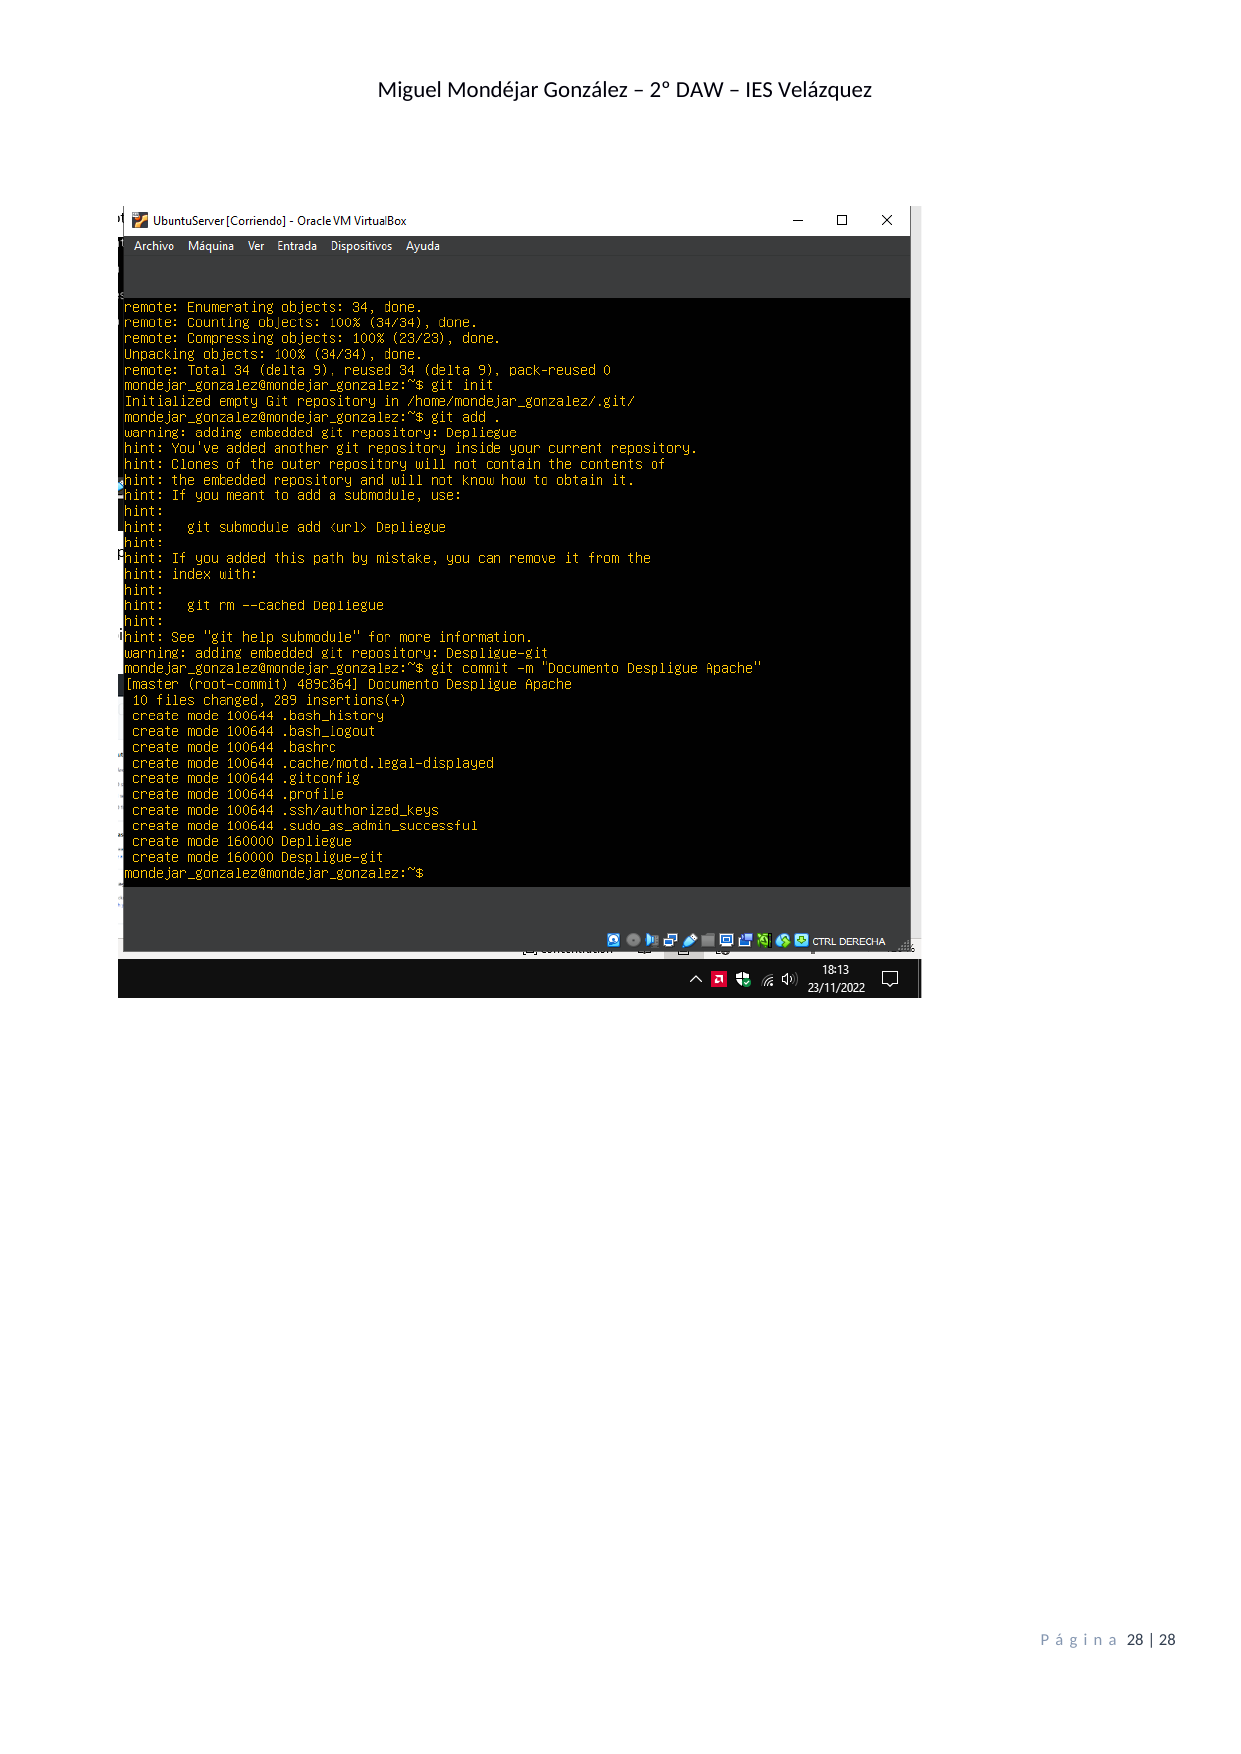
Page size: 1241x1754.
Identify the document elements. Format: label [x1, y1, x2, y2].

picture [118, 206, 922, 998]
